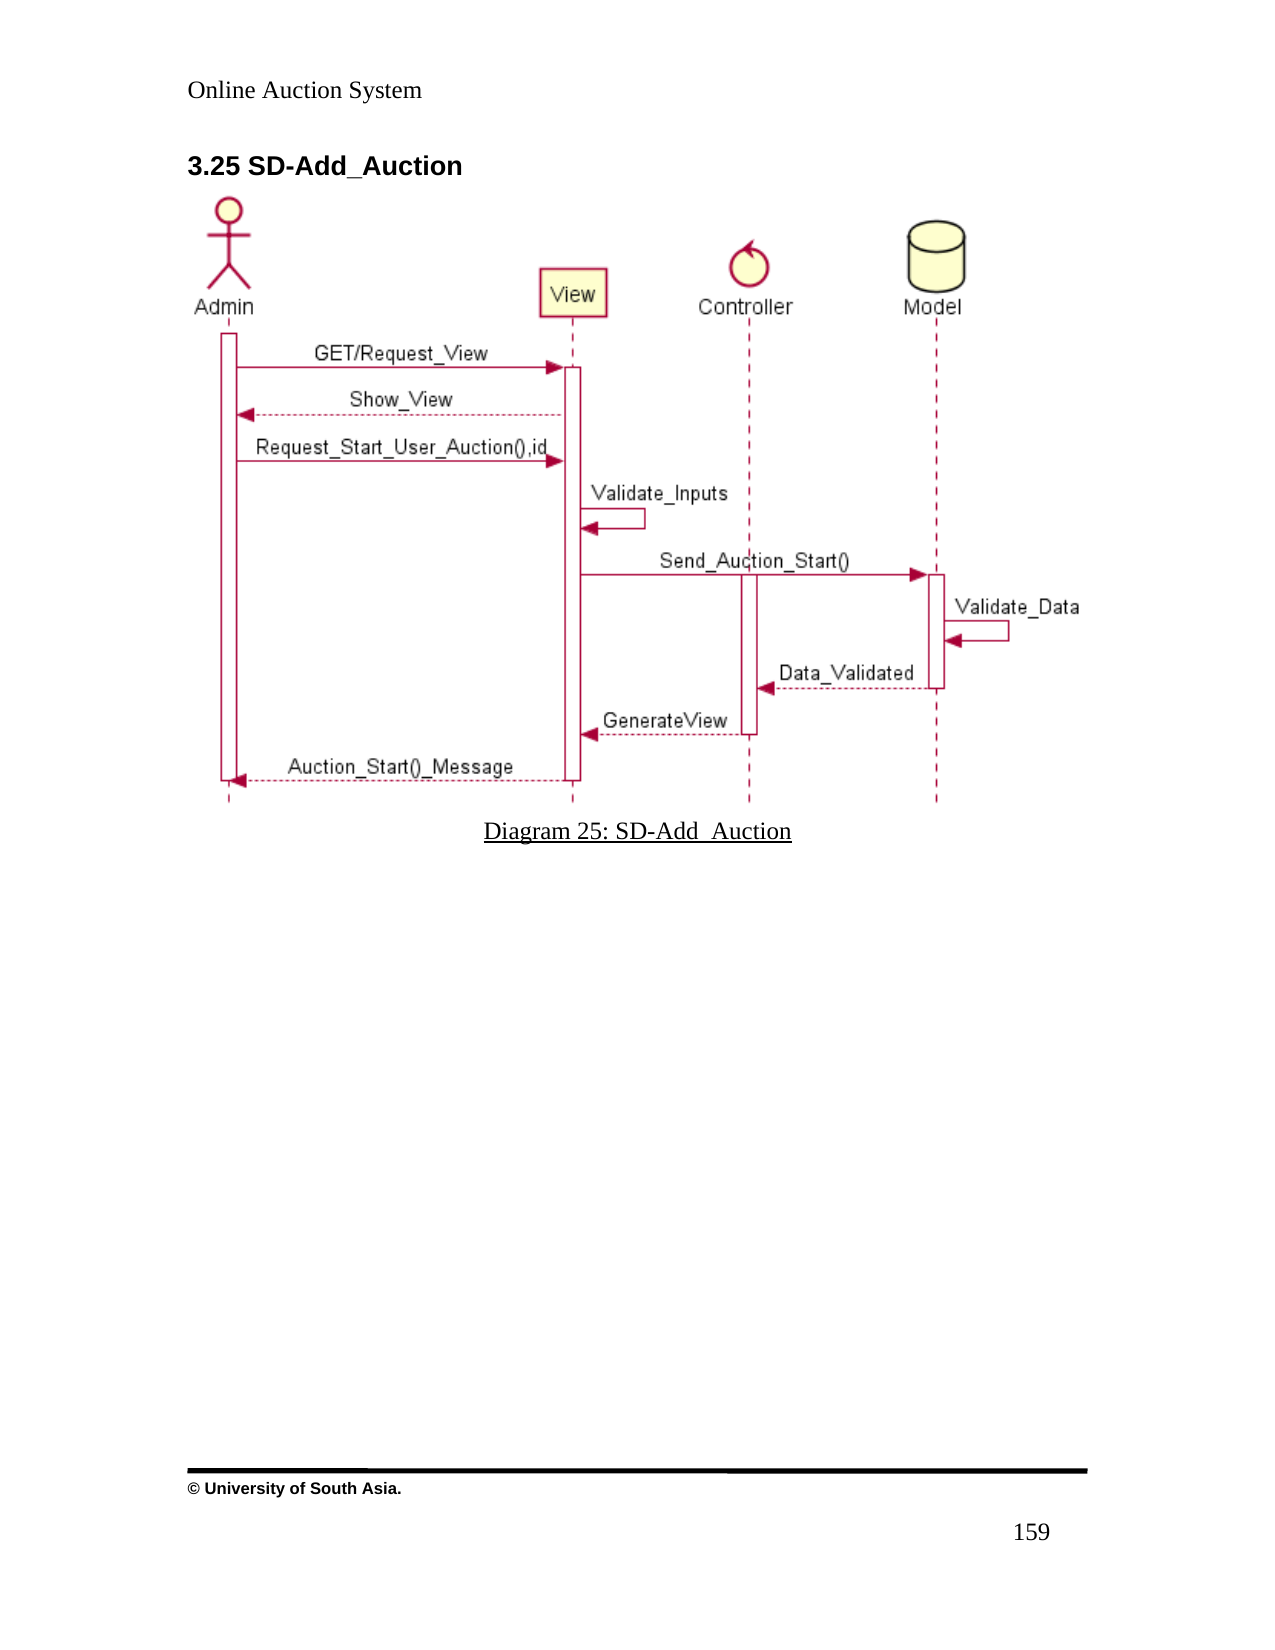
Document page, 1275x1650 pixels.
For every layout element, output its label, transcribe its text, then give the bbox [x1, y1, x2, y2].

subtitle 3.25 SD-Add_Auction [187, 150, 1087, 181]
text Diagram 25: SD-Add_Auction [187, 817, 1087, 845]
picture [187, 187, 1088, 817]
